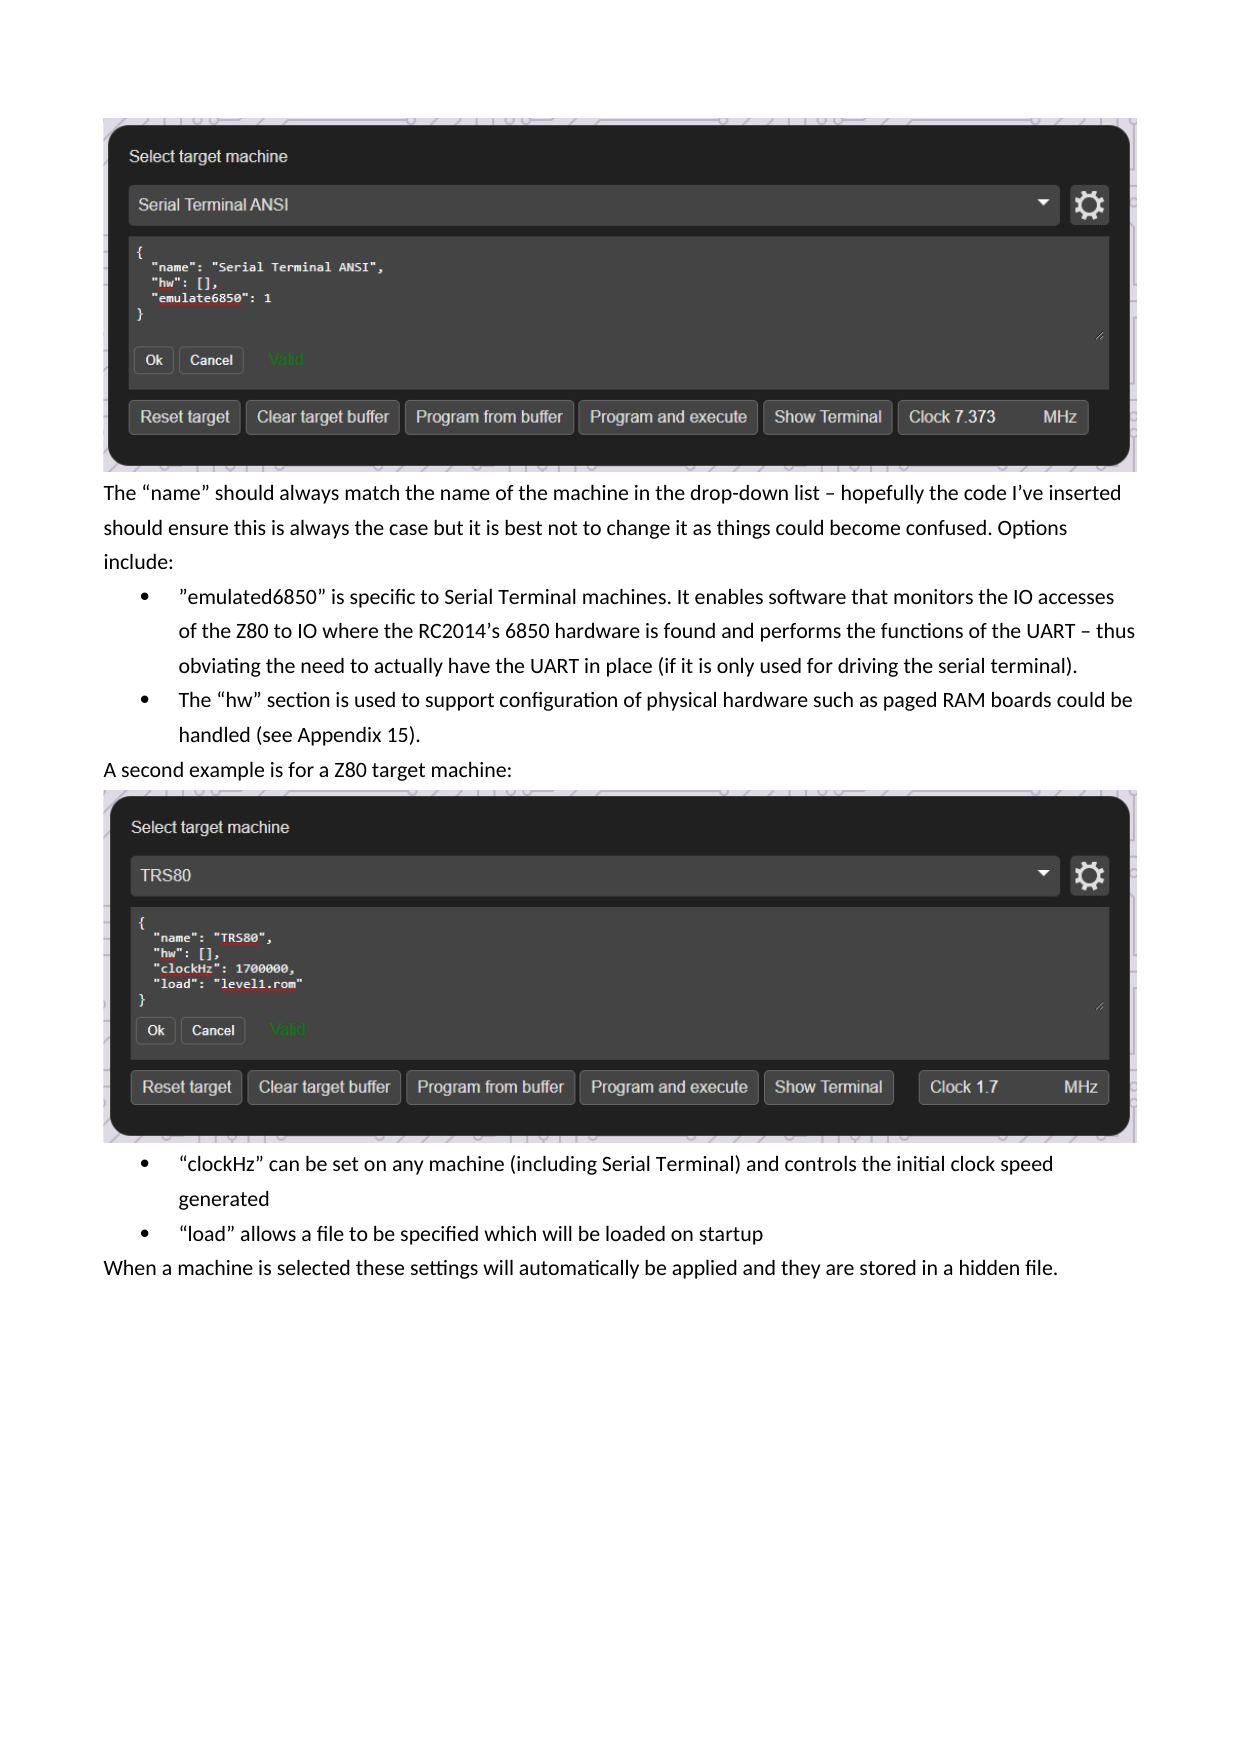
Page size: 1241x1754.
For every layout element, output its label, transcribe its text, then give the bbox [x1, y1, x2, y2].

list “clockHz” can be set on any machine (including Serial Terminal) and controls the initial clock speed generated [141, 1151, 1137, 1212]
picture [103, 790, 1137, 1143]
list ”emulated6850” is specific to Serial Terminal machines. It enables software that monitors the IO accesses of the Z80 to IO where the RC2014’s 6850 hardware is found and performs the functions of the UART – thus obviating the need to actually have the UART in place (if it is only used for driving the serial terminal). [141, 583, 1137, 679]
list “load” allows a file to be specified which will be loaded on startup [141, 1220, 1137, 1246]
text When a machine is selected these settings will automatically be applied and they are stored in a hidden file. [103, 1254, 1137, 1281]
text The “name” should always match the name of the machine in the drop-down list – hopefully the code I’ve inserted should ensure this is always the case but it is best not to change it as things could become confused. Options include: [103, 479, 1137, 575]
text A second example is for a Z80 target machine: [103, 756, 1137, 782]
picture [103, 118, 1137, 472]
list The “hw” section is used to support configuration of physical hardware such as paged RAM boards could be handled (see Appendix 15). [141, 687, 1137, 748]
